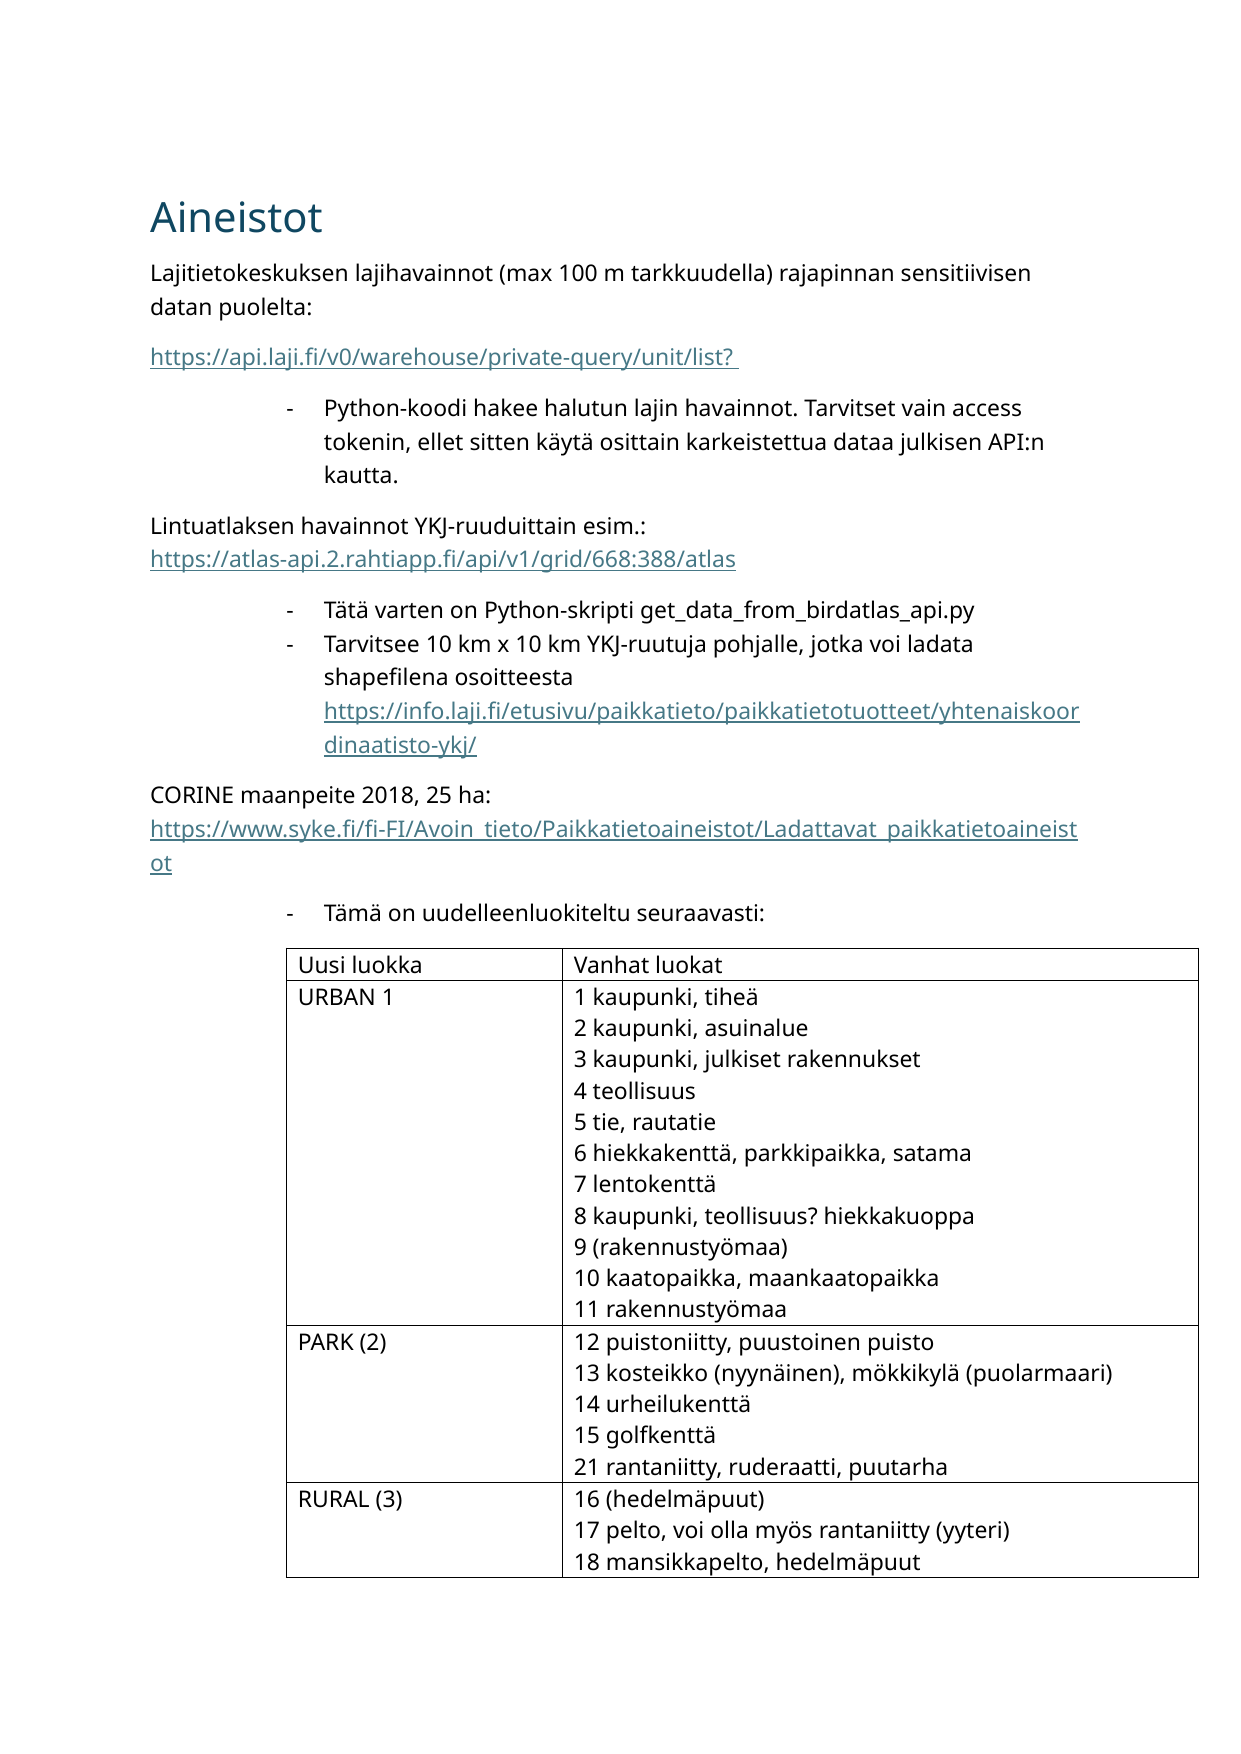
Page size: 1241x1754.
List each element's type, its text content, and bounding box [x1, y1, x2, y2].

list Tarvitsee 10 km x 10 km YKJ-ruutuja pohjalle, jotka voi ladata shapefilena osoitteesta https://info.laji.fi/etusivu/paikkatieto/paikkatietotuotteet/yhtenaiskoordinaatisto-ykj/ [286, 627, 1090, 760]
table_cell URBAN 1 [287, 981, 562, 1324]
table_cell 1 kaupunki, tiheä 2 kaupunki, asuinalue 3 kaupunki, julkiset rakennukset 4 teollisuus 5 tie, rautatie 6 hiekkakenttä, parkkipaikka, satama 7 lentokenttä 8 kaupunki, teollisuus? hiekkakuoppa 9 (rakennustyömaa) 10 kaatopaikka, maankaatopaikka 11 rakennustyömaa [563, 981, 1198, 1324]
table_cell 12 puistoniitty, puustoinen puisto 13 kosteikko (nyynäinen), mökkikylä (puolarmaari) 14 urheilukenttä 15 golfkenttä 21 rantaniitty, ruderaatti, puutarha [563, 1326, 1198, 1482]
list Python-koodi hakee halutun lajin havainnot. Tarvitset vain access tokenin, ellet sitten käytä osittain karkeistettua dataa julkisen API:n kautta. [286, 392, 1090, 490]
subtitle Aineistot [150, 187, 1090, 244]
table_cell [563, 1483, 1198, 1577]
table_cell RURAL (3) [287, 1483, 562, 1577]
table_header Uusi luokka [287, 949, 562, 980]
table_header Vanhat luokat [563, 949, 1198, 980]
text Lajitietokeskuksen lajihavainnot (max 100 m tarkkuudella) rajapinnan sensitiivisen datan puolelta: [150, 257, 1090, 322]
list Tätä varten on Python-skripti get_data_from_birdatlas_api.py [286, 594, 1090, 625]
list Tämä on uudelleenluokiteltu seuraavasti: [286, 897, 1090, 928]
text CORINE maanpeite 2018, 25 ha: https://www.syke.fi/fi-FI/Avoin_tieto/Paikkatietoaineistot/Ladattavat_paikkatietoaineistot [150, 779, 1090, 878]
text https://api.laji.fi/v0/warehouse/private-query/unit/list? [150, 341, 1090, 372]
text Lintuatlaksen havainnot YKJ-ruuduittain esim.: https://atlas-api.2.rahtiapp.fi/api/v1/grid/668:388/atlas [150, 509, 1090, 574]
table_cell PARK (2) [287, 1326, 562, 1482]
